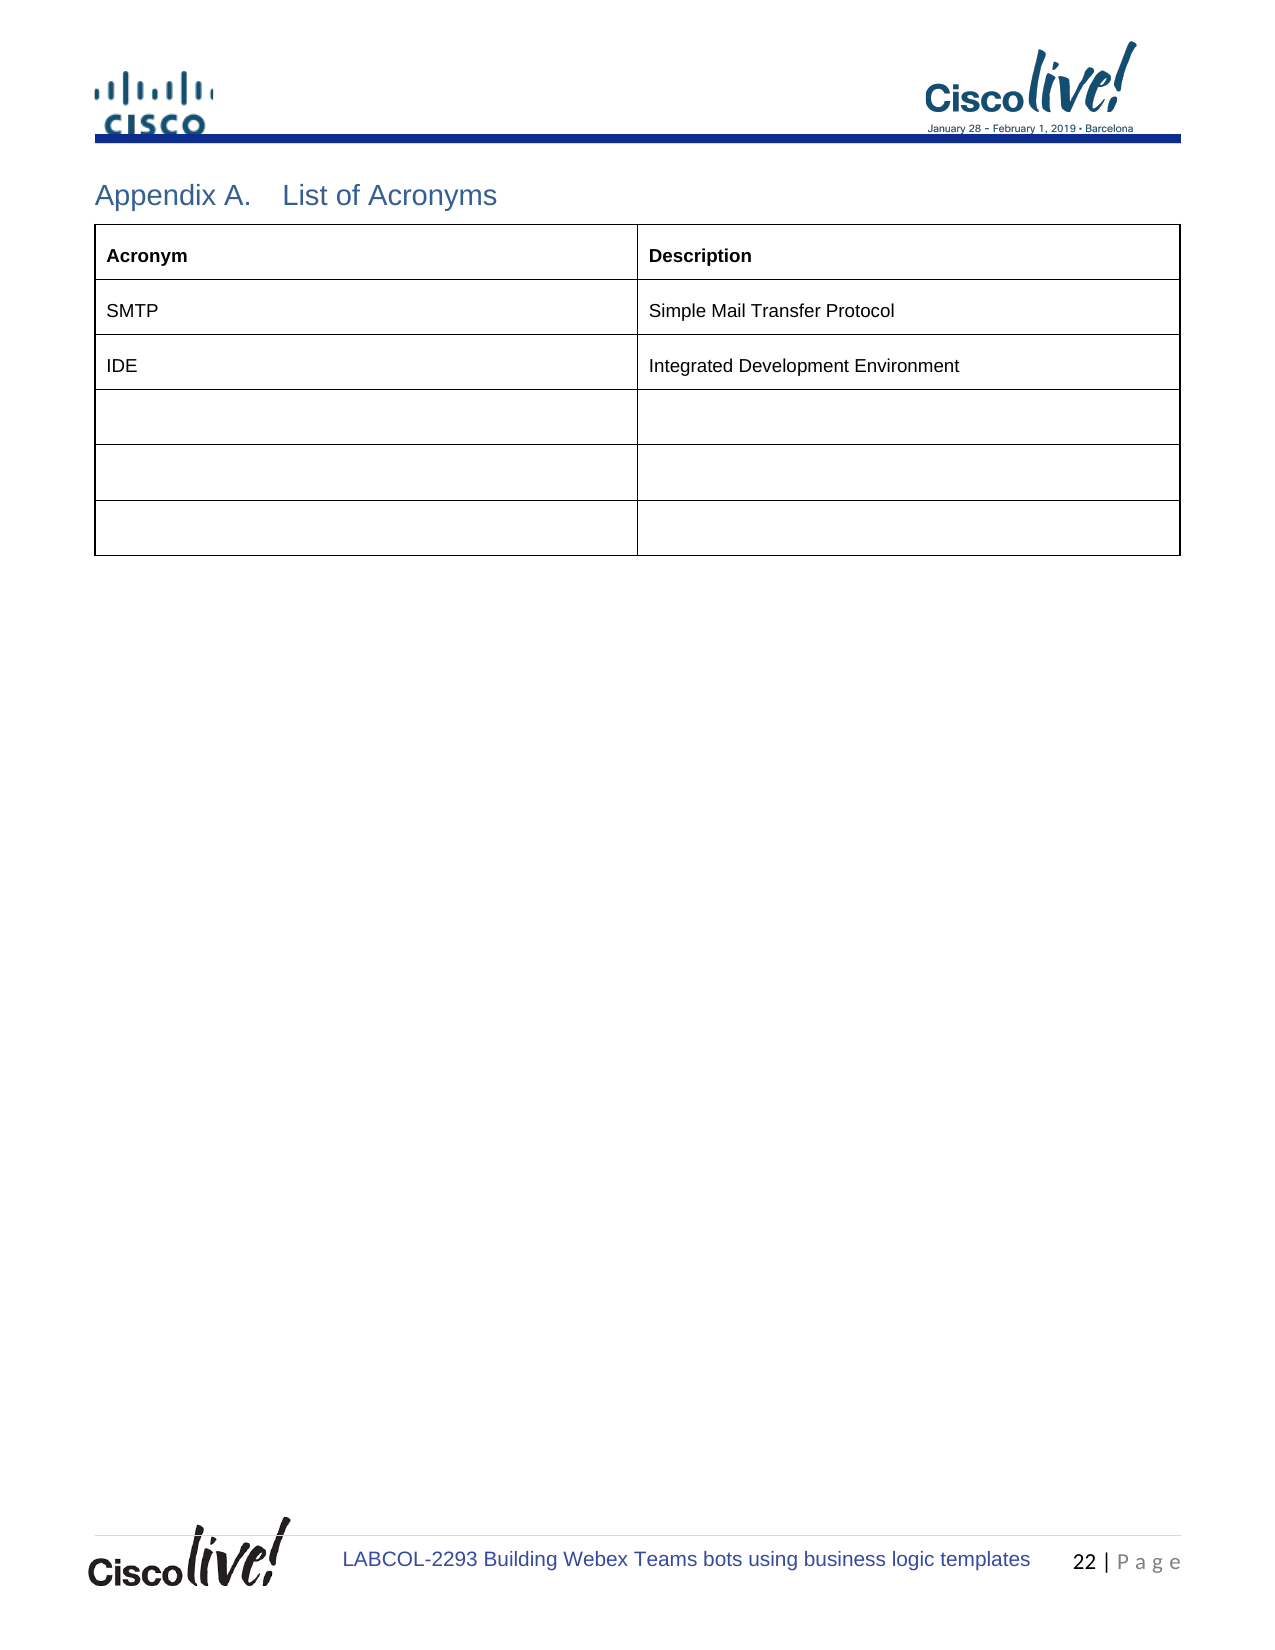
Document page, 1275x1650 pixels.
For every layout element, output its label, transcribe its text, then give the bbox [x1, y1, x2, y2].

table_cell Integrated Development Environment [638, 335, 1179, 389]
text List of Acronyms [94, 177, 1181, 211]
table_cell [638, 390, 1179, 444]
table_cell IDE [96, 335, 637, 389]
table_header Acronym [96, 225, 637, 279]
table_cell [96, 501, 637, 555]
table_cell [638, 445, 1179, 499]
table_cell Simple Mail Transfer Protocol [638, 280, 1179, 334]
table_cell SMTP [96, 280, 637, 334]
table_cell [638, 501, 1179, 555]
table_header Description [638, 225, 1179, 279]
picture [88, 1517, 291, 1588]
table_cell [96, 445, 637, 499]
table_cell [96, 390, 637, 444]
